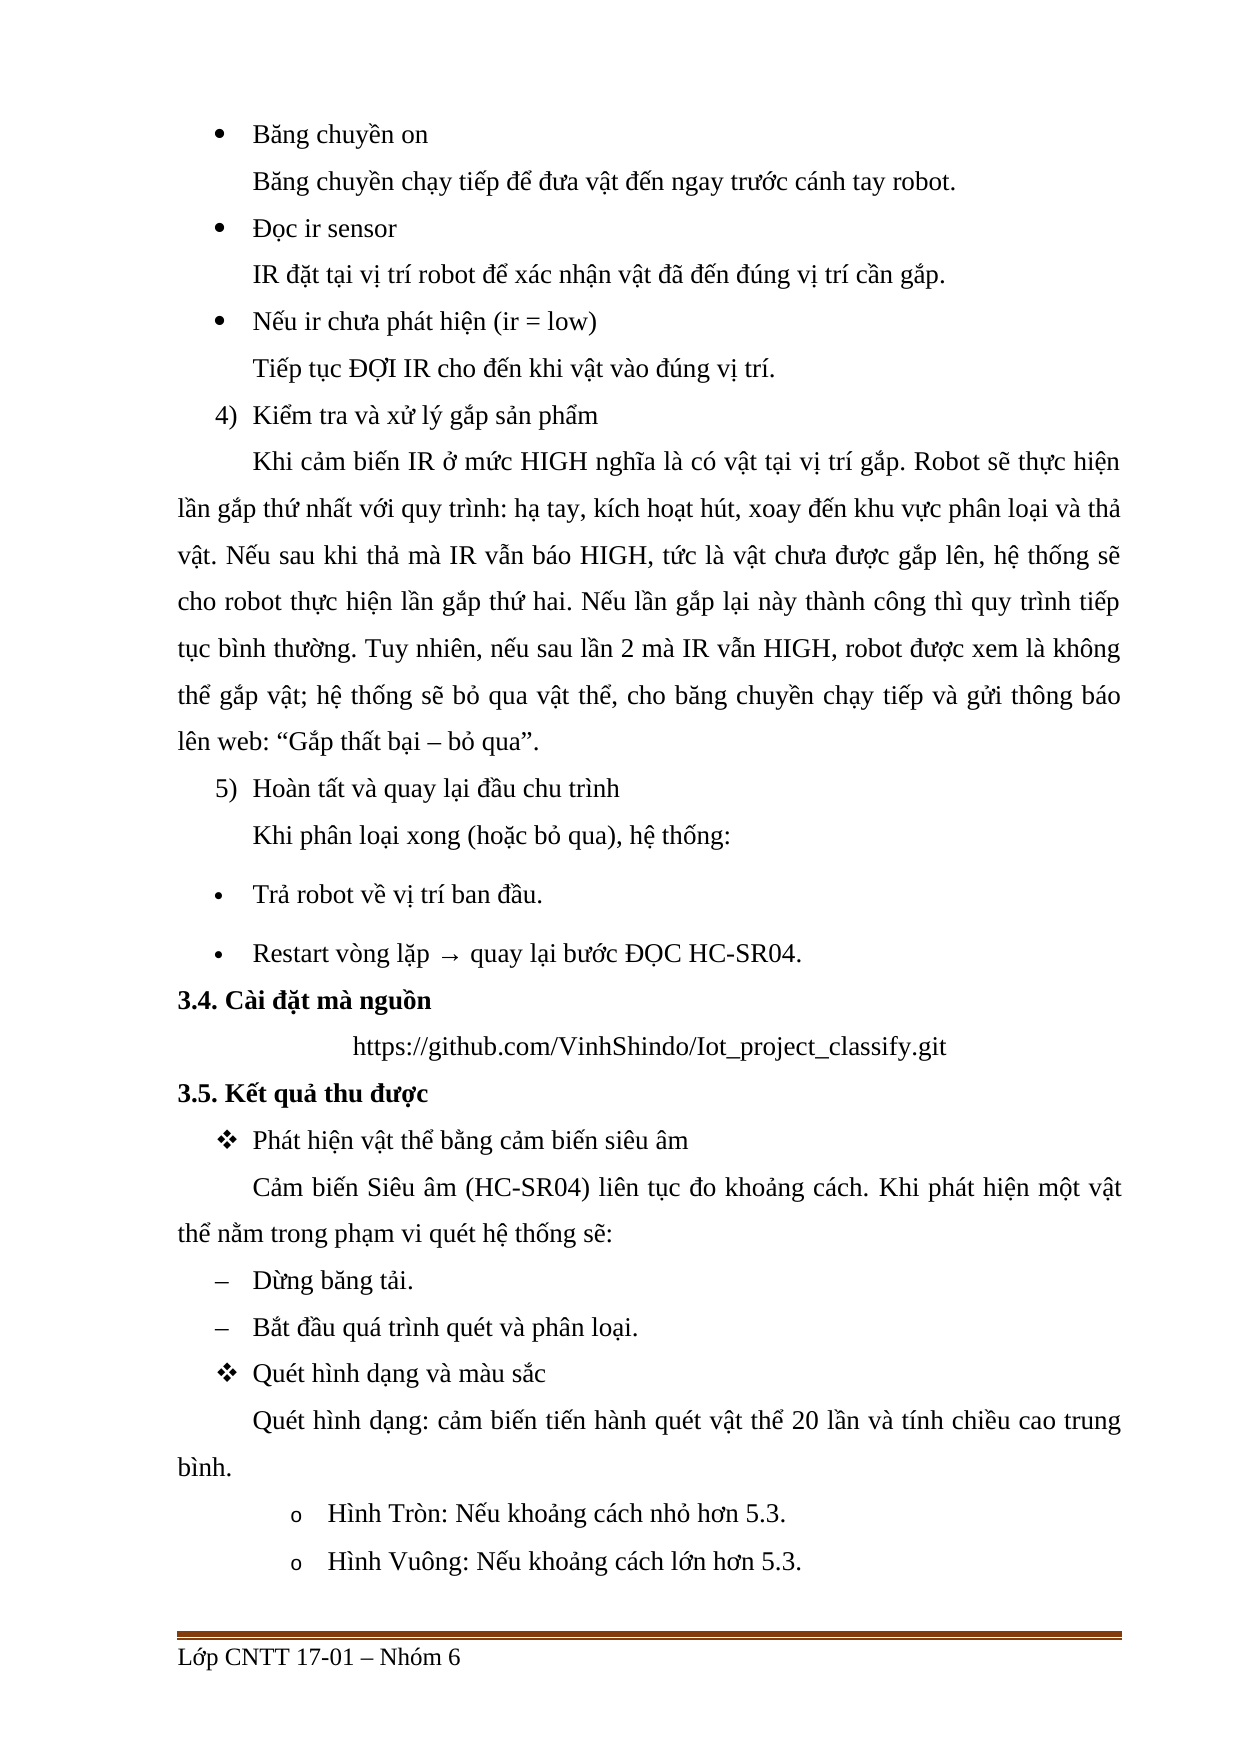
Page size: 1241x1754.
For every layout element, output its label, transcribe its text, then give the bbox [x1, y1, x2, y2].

text https://github.com/VinhShindo/Iot_project_classify.git [177, 1030, 1122, 1062]
subtitle 3.4. Cài đặt mà nguồn [177, 984, 1122, 1015]
text Tiếp tục ĐỢI IR cho đến khi vật vào đúng vị trí. [252, 352, 1122, 383]
list Kiểm tra và xử lý gắp sản phẩm [215, 399, 1122, 430]
text IR đặt tại vị trí robot để xác nhận vật đã đến đúng vị trí cần gắp. [252, 258, 1122, 290]
text Băng chuyền chạy tiếp để đưa vật đến ngay trước cánh tay robot. [177, 165, 1122, 196]
list Băng chuyền on [215, 118, 1122, 149]
list Hoàn tất và quay lại đầu chu trình [215, 772, 1122, 803]
text Khi cảm biến IR ở mức HIGH nghĩa là có vật tại vị trí gắp. Robot sẽ thực hiện lần gắp thứ nhất với quy trình: hạ tay, kích hoạt hút, xoay đến khu vực phân loại và thả vật. Nếu sau khi thả mà IR vẫn báo HIGH, tức là vật chưa được gắp lên, hệ thống sẽ cho robot thực hiện lần gắp thứ hai. Nếu lần gắp lại này thành công thì quy trình tiếp tục bình thường. Tuy nhiên, nếu sau lần 2 mà IR vẫn HIGH, robot được xem là không thể gắp vật; hệ thống sẽ bỏ qua vật thể, cho băng chuyền chạy tiếp và gửi thông báo lên web: “Gắp thất bại – bỏ qua”. [177, 445, 1122, 757]
list Đọc ir sensor [215, 212, 1122, 243]
text Quét hình dạng: cảm biến tiến hành quét vật thể 20 lần và tính chiều cao trung bình. [177, 1404, 1122, 1482]
list Bắt đầu quá trình quét và phân loại. [215, 1311, 1122, 1342]
subtitle 3.5. Kết quả thu được [177, 1077, 1122, 1108]
list Hình Tròn: Nếu khoảng cách nhỏ hơn 5.3. [290, 1497, 1122, 1529]
list Quét hình dạng và màu sắc [215, 1357, 1122, 1388]
list Restart vòng lặp → quay lại bước ĐỌC HC-SR04. [215, 937, 1122, 968]
list Nếu ir chưa phát hiện (ir = low) [215, 305, 1122, 336]
list Trả robot về vị trí ban đầu. [215, 878, 1122, 909]
list Dừng băng tải. [215, 1264, 1122, 1295]
text Khi phân loại xong (hoặc bỏ qua), hệ thống: [177, 819, 1122, 850]
list Phát hiện vật thể bằng cảm biến siêu âm [215, 1124, 1122, 1155]
text Cảm biến Siêu âm (HC-SR04) liên tục đo khoảng cách. Khi phát hiện một vật thể nằm trong phạm vi quét hệ thống sẽ: [177, 1171, 1122, 1248]
list Hình Vuông: Nếu khoảng cách lớn hơn 5.3. [290, 1545, 1122, 1576]
